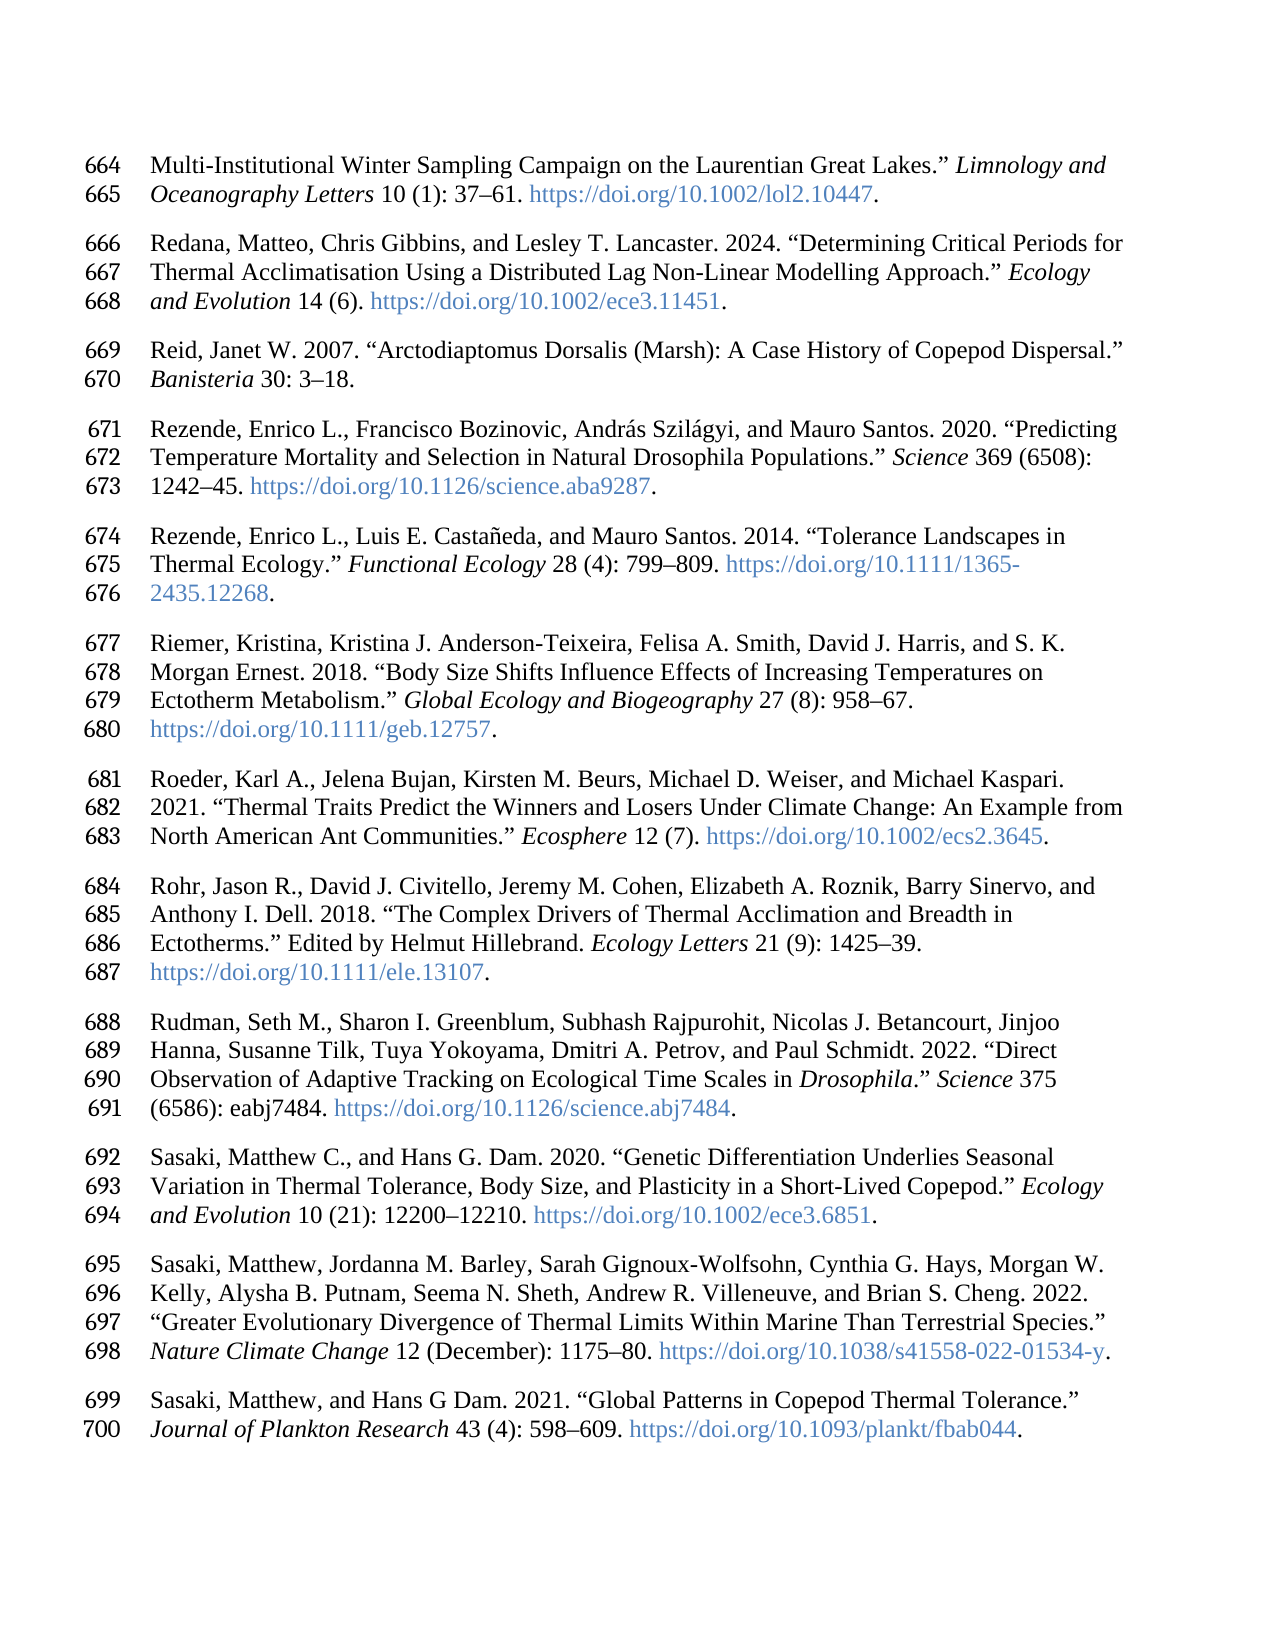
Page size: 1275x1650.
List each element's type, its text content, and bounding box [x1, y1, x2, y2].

text Reid, Janet W. 2007. “Arctodiaptomus Dorsalis (Marsh): A Case History of Copepod Dispersal.” Banisteria 30: 3–18. [150, 335, 1125, 393]
text Rohr, Jason R., David J. Civitello, Jeremy M. Cohen, Elizabeth A. Roznik, Barry Sinervo, and Anthony I. Dell. 2018. “The Complex Drivers of Thermal Acclimation and Breadth in Ectotherms.” Edited by Helmut Hillebrand. Ecology Letters 21 (9): 1425–39. https://doi.org/10.1111/ele.13107. [150, 871, 1125, 986]
text Redana, Matteo, Chris Gibbins, and Lesley T. Lancaster. 2024. “Determining Critical Periods for Thermal Acclimatisation Using a Distributed Lag Non-Linear Modelling Approach.” Ecology and Evolution 14 (6). https://doi.org/10.1002/ece3.11451. [150, 228, 1125, 314]
text Rudman, Seth M., Sharon I. Greenblum, Subhash Rajpurohit, Nicolas J. Betancourt, Jinjoo Hanna, Susanne Tilk, Tuya Yokoyama, Dmitri A. Petrov, and Paul Schmidt. 2022. “Direct Observation of Adaptive Tracking on Ecological Time Scales in Drosophila.” Science 375 (6586): eabj7484. https://doi.org/10.1126/science.abj7484. [150, 1007, 1125, 1122]
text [150, 150, 1125, 207]
text Sasaki, Matthew, Jordanna M. Barley, Sarah Gignoux-Wolfsohn, Cynthia G. Hays, Morgan W. Kelly, Alysha B. Putnam, Seema N. Sheth, Andrew R. Villeneuve, and Brian S. Cheng. 2022. “Greater Evolutionary Divergence of Thermal Limits Within Marine Than Terrestrial Species.” Nature Climate Change 12 (December): 1175–80. https://doi.org/10.1038/s41558-022-01534-y. [150, 1249, 1125, 1364]
text Riemer, Kristina, Kristina J. Anderson-Teixeira, Felisa A. Smith, David J. Harris, and S. K. Morgan Ernest. 2018. “Body Size Shifts Influence Effects of Increasing Temperatures on Ectotherm Metabolism.” Global Ecology and Biogeography 27 (8): 958–67. https://doi.org/10.1111/geb.12757. [150, 628, 1125, 743]
text Sasaki, Matthew C., and Hans G. Dam. 2020. “Genetic Differentiation Underlies Seasonal Variation in Thermal Tolerance, Body Size, and Plasticity in a Short-Lived Copepod.” Ecology and Evolution 10 (21): 12200–12210. https://doi.org/10.1002/ece3.6851. [150, 1142, 1125, 1229]
text Rezende, Enrico L., Luis E. Castañeda, and Mauro Santos. 2014. “Tolerance Landscapes in Thermal Ecology.” Functional Ecology 28 (4): 799–809. https://doi.org/10.1111/1365-2435.12268. [150, 521, 1125, 607]
text Sasaki, Matthew, and Hans G Dam. 2021. “Global Patterns in Copepod Thermal Tolerance.” Journal of Plankton Research 43 (4): 598–609. https://doi.org/10.1093/plankt/fbab044. [150, 1385, 1125, 1443]
text Roeder, Karl A., Jelena Bujan, Kirsten M. Beurs, Michael D. Weiser, and Michael Kaspari. 2021. “Thermal Traits Predict the Winners and Losers Under Climate Change: An Example from North American Ant Communities.” Ecosphere 12 (7). https://doi.org/10.1002/ecs2.3645. [150, 764, 1125, 850]
text Rezende, Enrico L., Francisco Bozinovic, András Szilágyi, and Mauro Santos. 2020. “Predicting Temperature Mortality and Selection in Natural Drosophila Populations.” Science 369 (6508): 1242–45. https://doi.org/10.1126/science.aba9287. [150, 414, 1125, 500]
